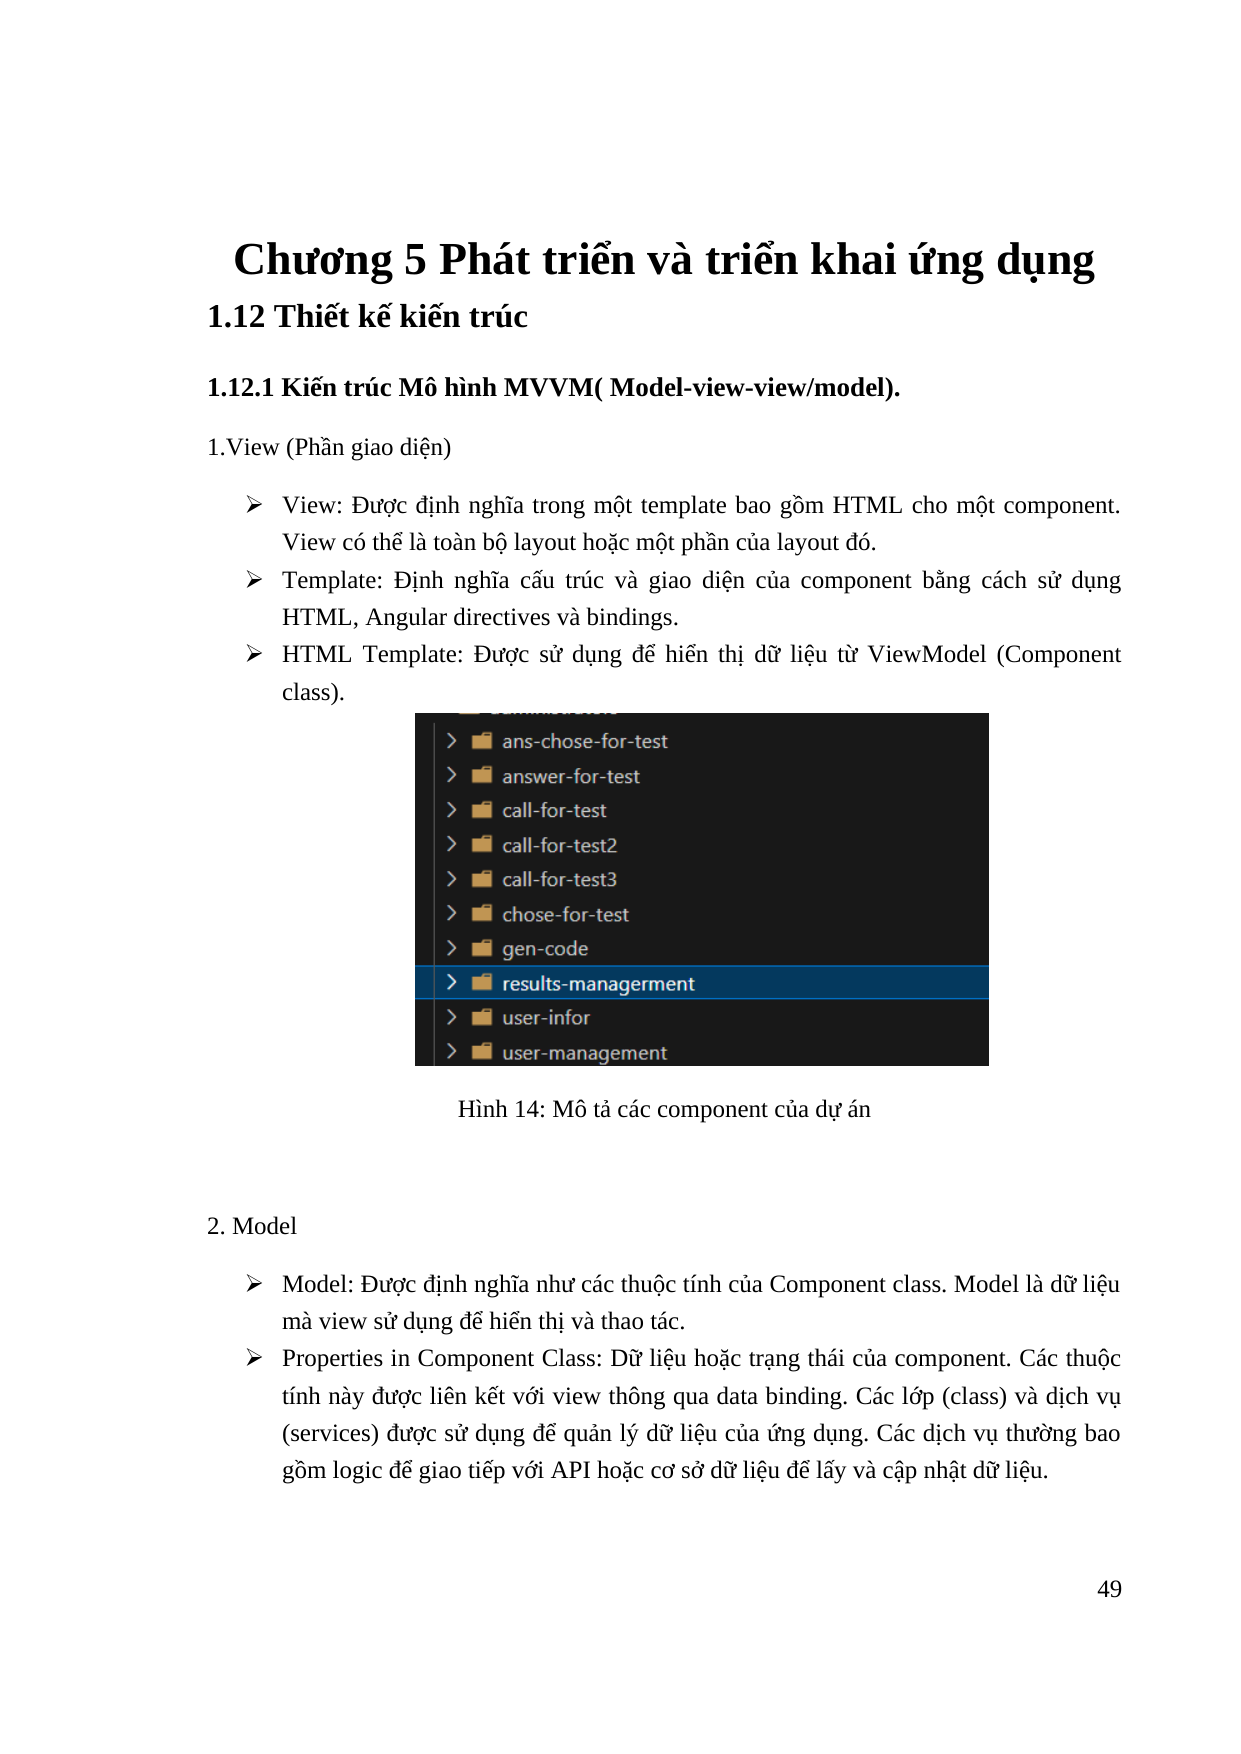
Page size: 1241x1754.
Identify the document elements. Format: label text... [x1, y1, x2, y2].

list Template: Định nghĩa cấu trúc và giao diện của component bằng cách sử dụng HTML, Angular directives và bindings. [244, 565, 1122, 631]
text 1.View (Phần giao diện) [207, 432, 1122, 461]
list View: Được định nghĩa trong một template bao gồm HTML cho một component. View có thể là toàn bộ layout hoặc một phần của layout đó. [244, 490, 1122, 556]
text Hình 14: Mô tả các component của dự án [207, 1094, 1122, 1123]
list Model: Được định nghĩa như các thuộc tính của Component class. Model là dữ liệu mà view sử dụng để hiển thị và thao tác. [244, 1269, 1122, 1335]
list Properties in Component Class: Dữ liệu hoặc trạng thái của component. Các thuộc tính này được liên kết với view thông qua data binding. Các lớp (class) và dịch vụ (services) được sử dụng để quản lý dữ liệu của ứng dụng. Các dịch vụ thường bao gồm logic để giao tiếp với API hoặc cơ sở dữ liệu để lấy và cập nhật dữ liệu. [244, 1343, 1122, 1484]
text 2. Model [207, 1211, 1122, 1239]
subtitle Thiết kế kiến trúc [207, 118, 1122, 334]
subtitle Kiến trúc Mô hình MVVM( Model-view-view/model). [207, 371, 1122, 402]
subtitle Phát triển và triển khai ứng dụng [216, 232, 1113, 284]
picture [415, 713, 989, 1066]
list HTML Template: Được sử dụng để hiển thị dữ liệu từ ViewModel (Component class). [244, 639, 1122, 705]
